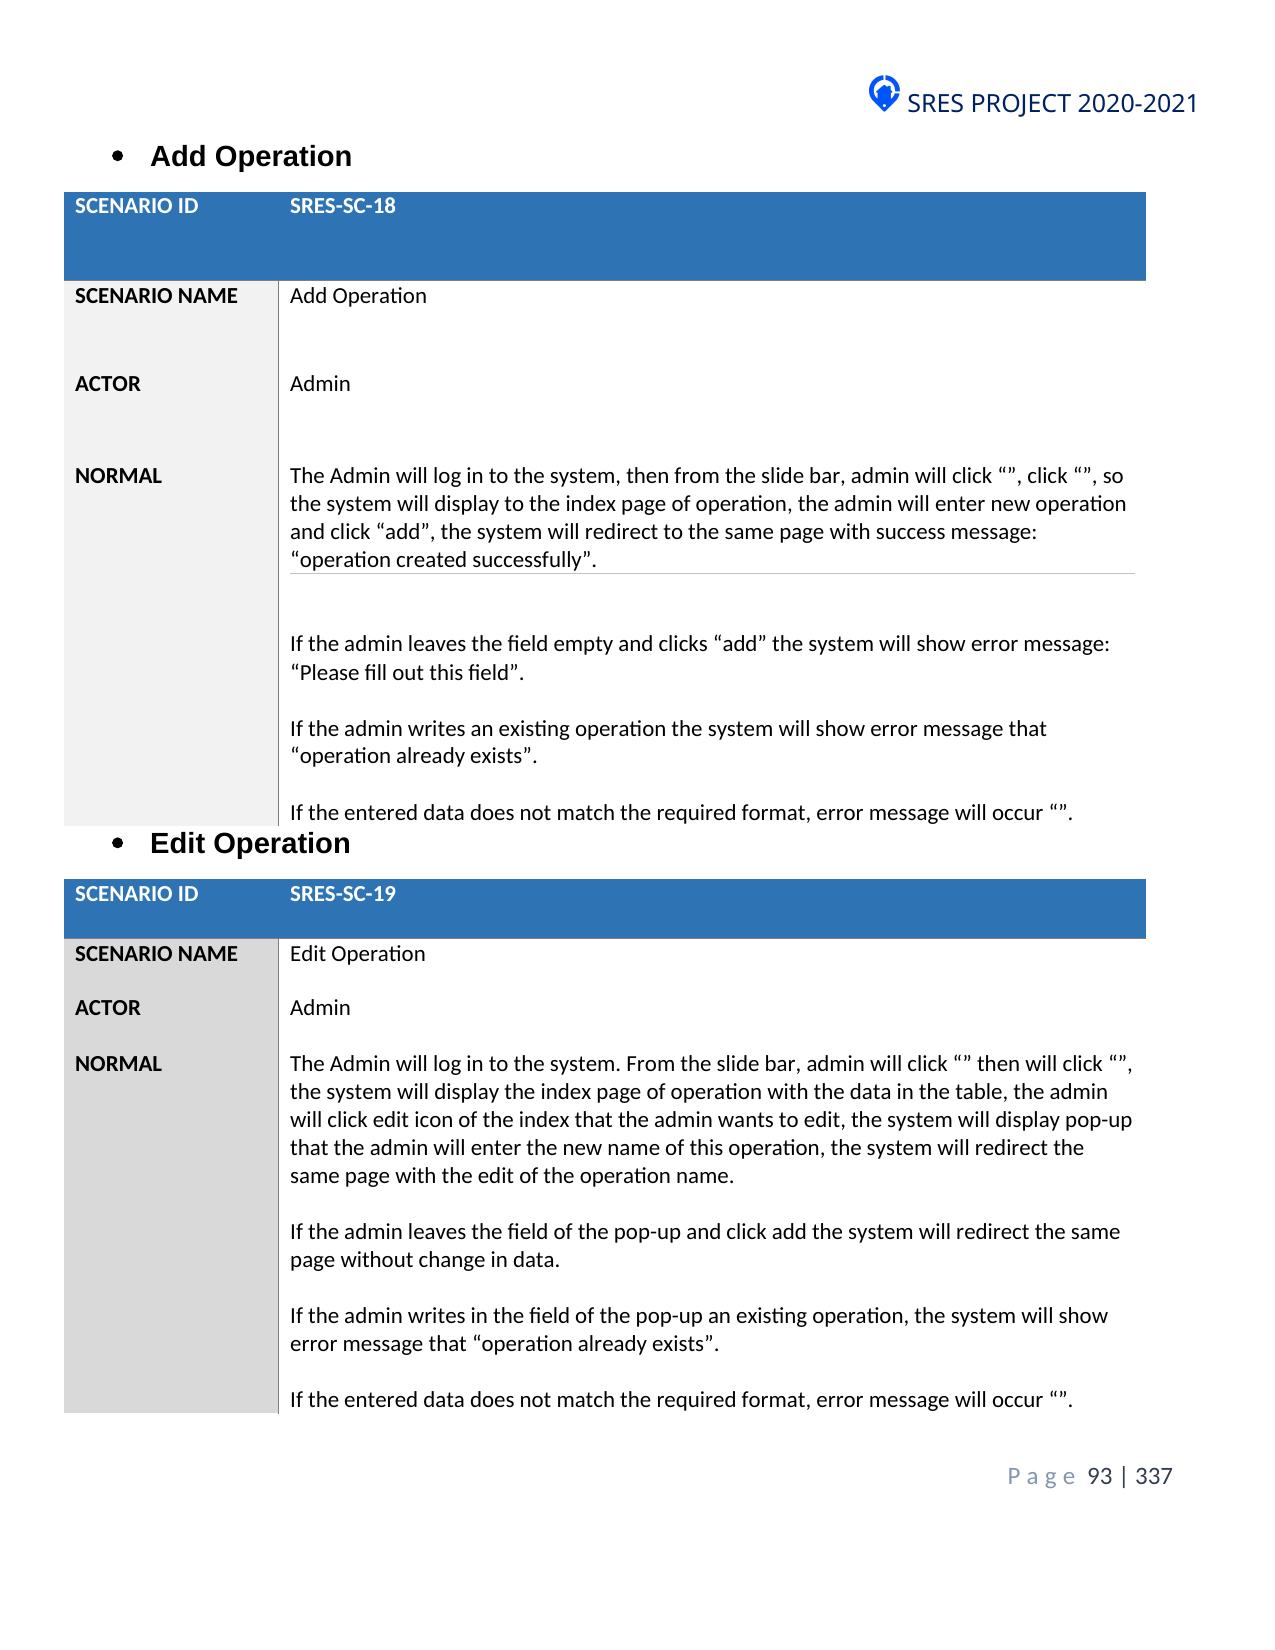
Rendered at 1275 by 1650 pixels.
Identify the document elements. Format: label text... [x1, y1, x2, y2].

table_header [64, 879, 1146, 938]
list Add Operation [112, 138, 1200, 172]
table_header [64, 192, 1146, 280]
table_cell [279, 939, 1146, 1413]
picture [868, 75, 901, 113]
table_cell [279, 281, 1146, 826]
list Edit Operation [112, 826, 1200, 859]
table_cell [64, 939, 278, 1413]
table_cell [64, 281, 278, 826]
